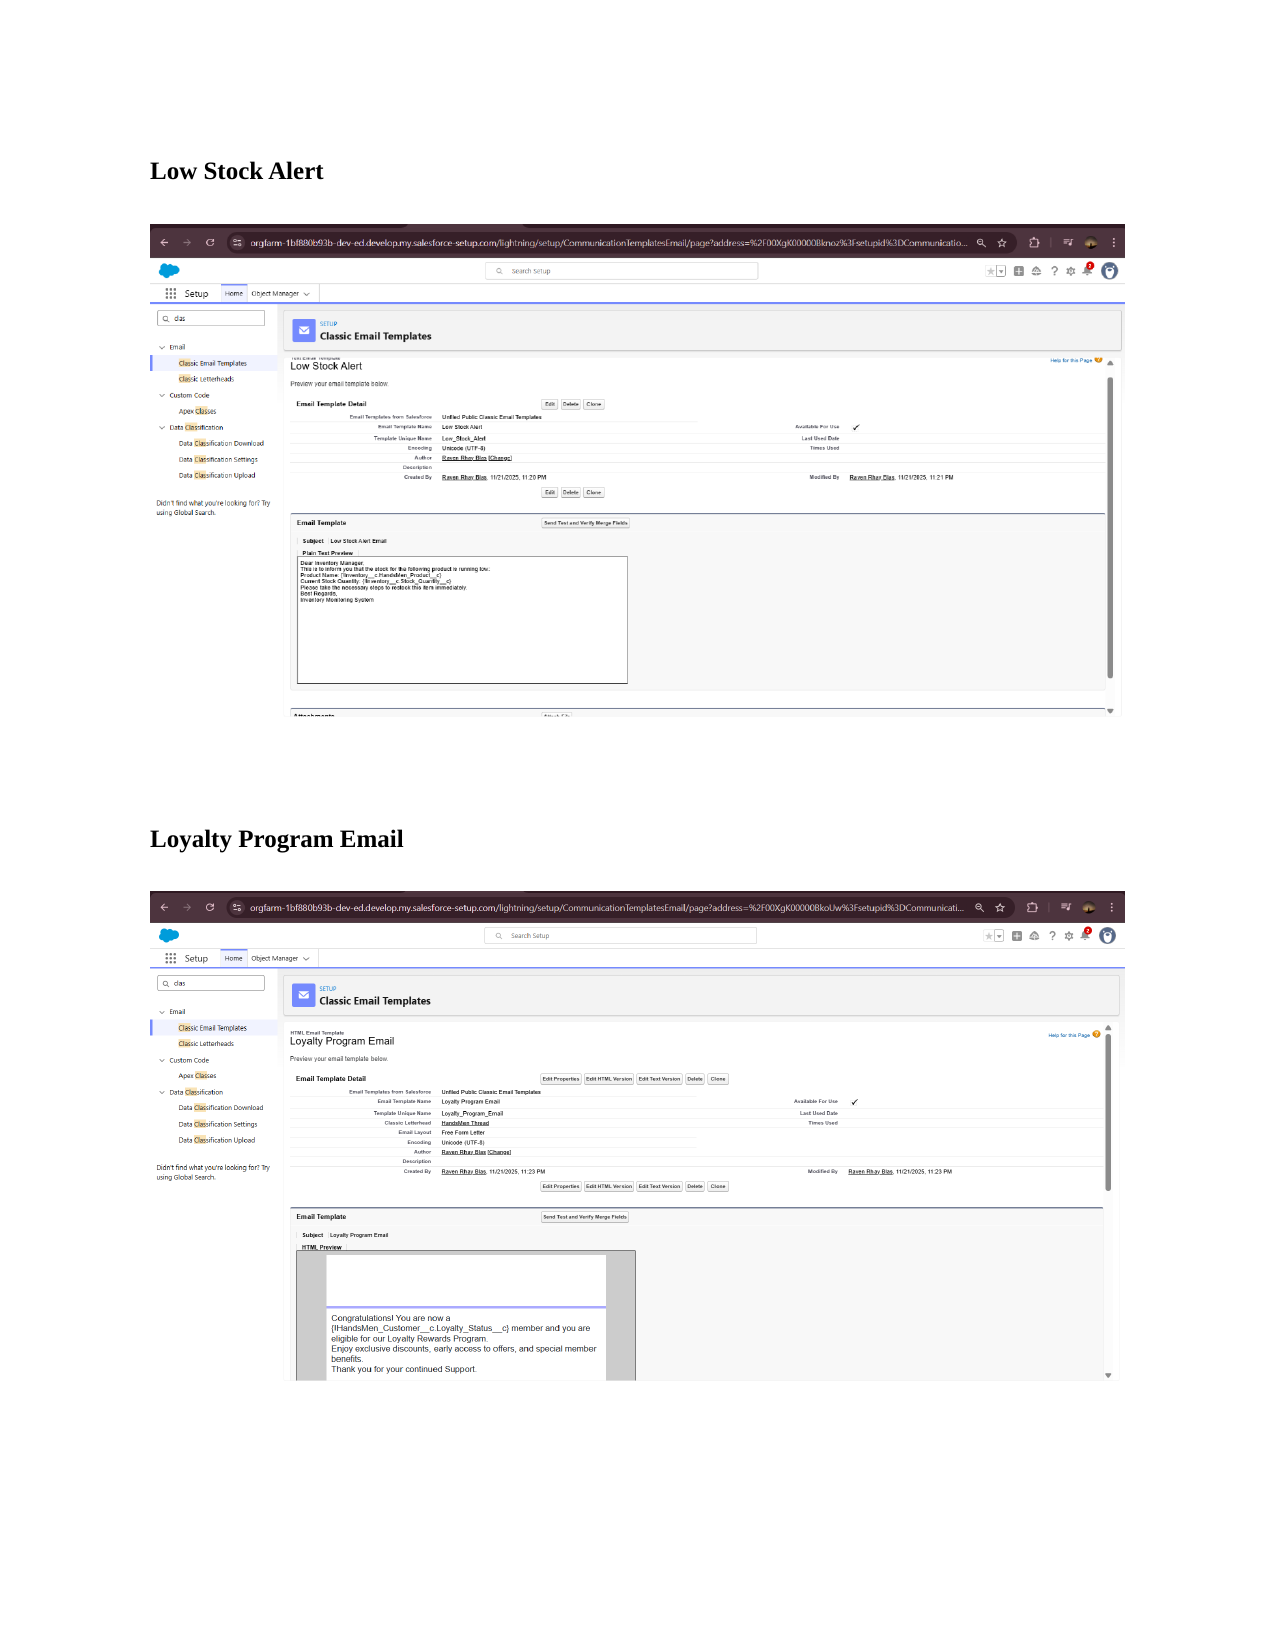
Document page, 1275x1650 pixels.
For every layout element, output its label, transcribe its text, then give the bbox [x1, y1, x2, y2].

text Low Stock Alert [150, 156, 1125, 185]
text Loyalty Program Email [150, 824, 1125, 853]
picture [150, 891, 1125, 1386]
picture [150, 224, 1125, 717]
